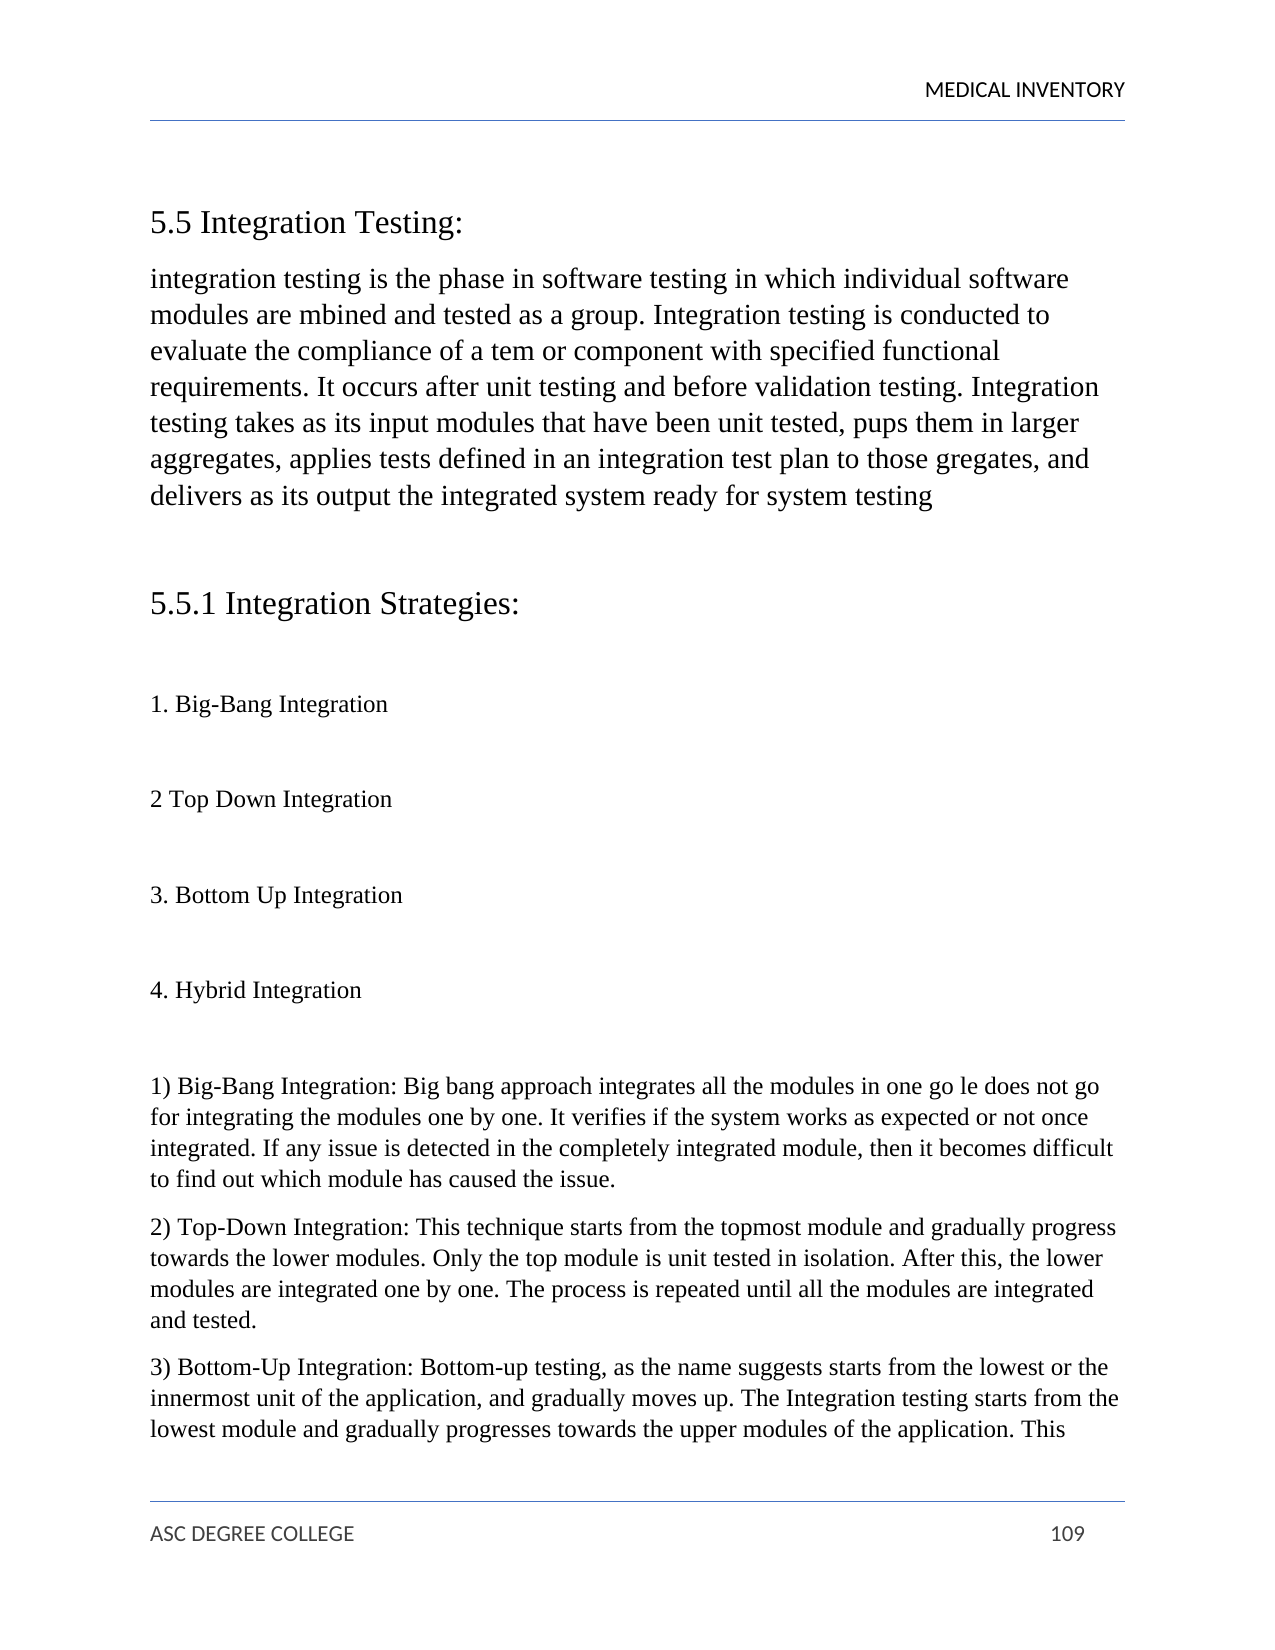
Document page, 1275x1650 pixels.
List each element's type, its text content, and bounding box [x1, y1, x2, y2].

text 1. Big-Bang Integration [150, 689, 1125, 718]
text 4. Hybrid Integration [150, 975, 1125, 1004]
text 3. Bottom Up Integration [150, 880, 1125, 909]
text 2) Top-Down Integration: This technique starts from the topmost module and gradually progress towards the lower modules. Only the top module is unit tested in isolation. After this, the lower modules are integrated one by one. The process is repeated until all the modules are integrated and tested. [150, 1212, 1125, 1333]
text 5.5 Integration Testing: [150, 203, 1125, 241]
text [150, 1352, 1125, 1443]
text integration testing is the phase in software testing in which individual software modules are mbined and tested as a group. Integration testing is conducted to evaluate the compliance of a tem or component with specified functional requirements. It occurs after unit testing and before validation testing. Integration testing takes as its input modules that have been unit tested, pups them in larger aggregates, applies tests defined in an integration test plan to those gregates, and delivers as its output the integrated system ready for system testing [150, 261, 1125, 511]
text 5.5.1 Integration Strategies: [150, 583, 1125, 622]
text 2 Top Down Integration [150, 784, 1125, 813]
text 1) Big-Bang Integration: Big bang approach integrates all the modules in one go le does not go for integrating the modules one by one. It verifies if the system works as expected or not once integrated. If any issue is detected in the completely integrated module, then it becomes difficult to find out which module has caused the issue. [150, 1071, 1125, 1193]
